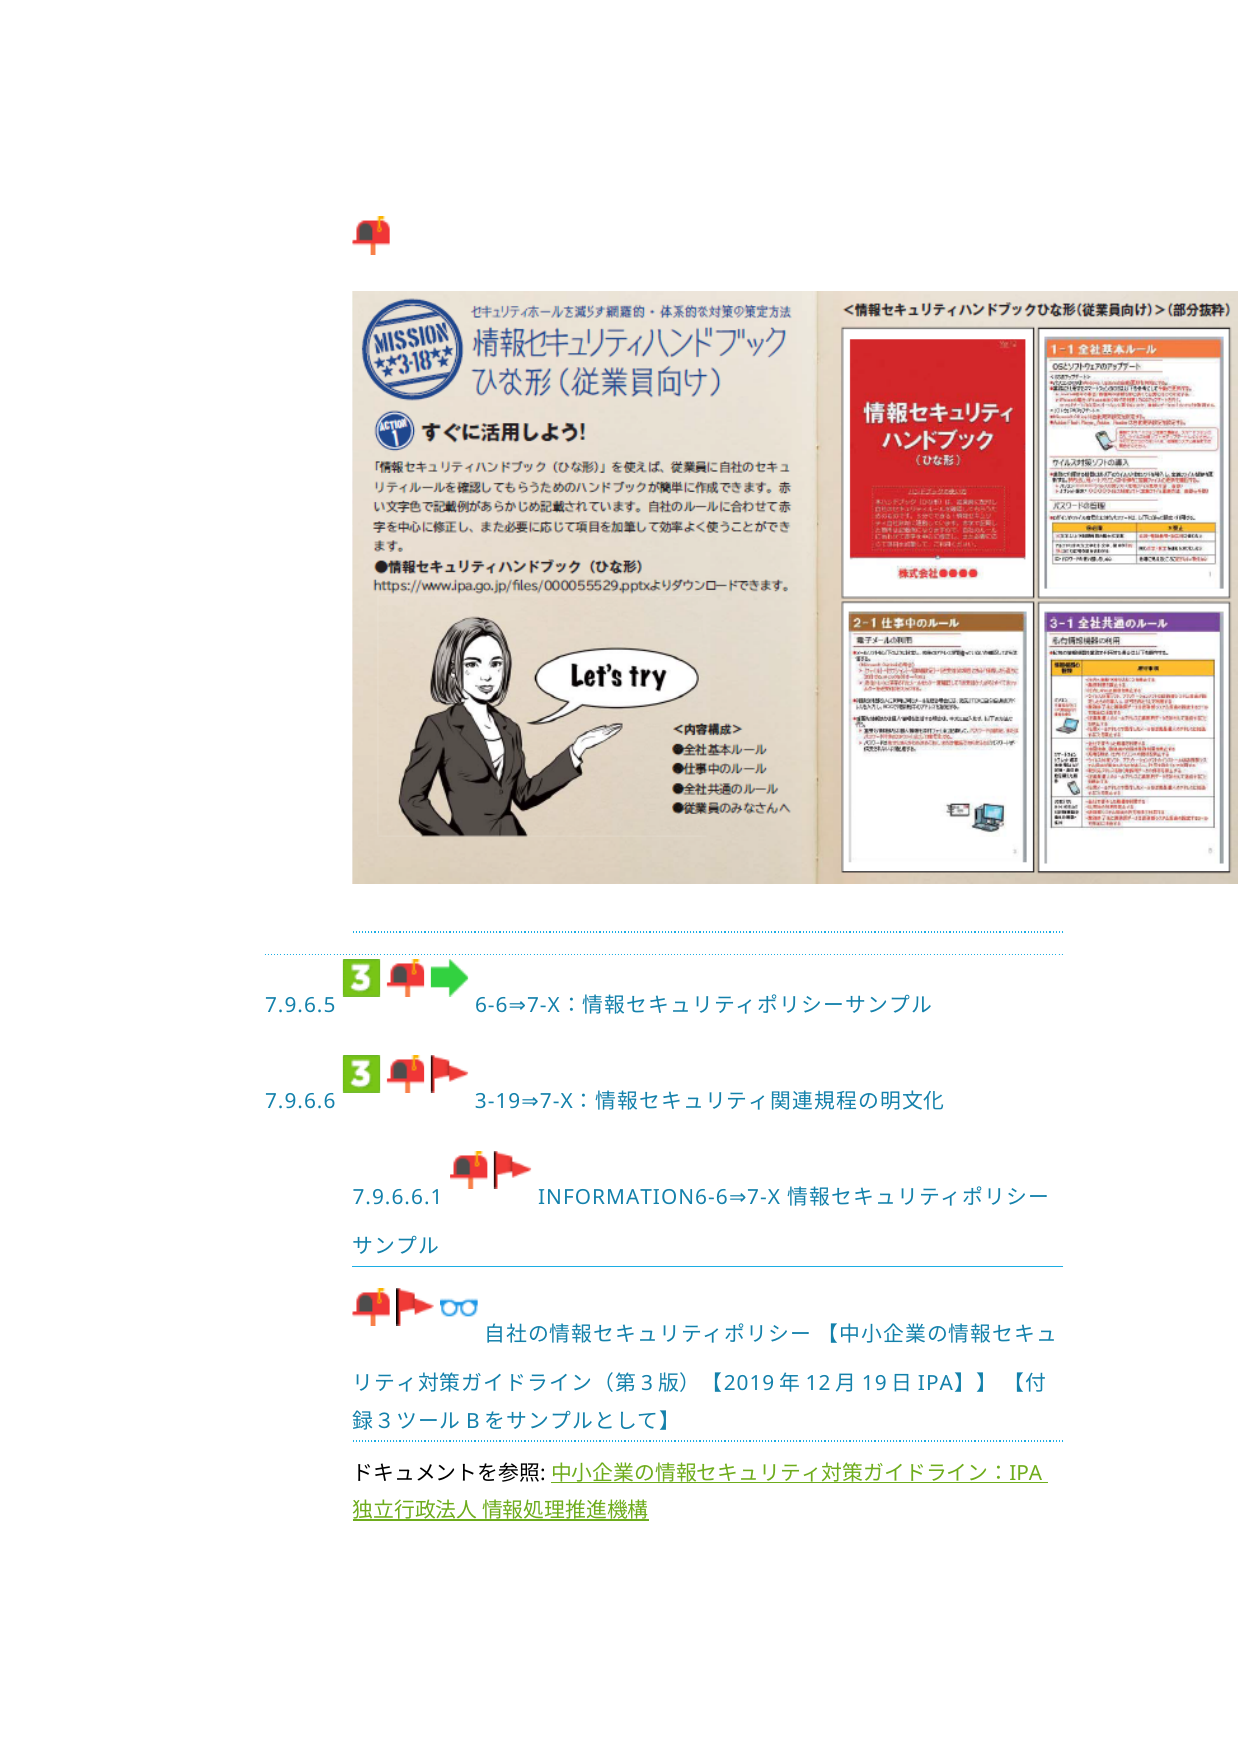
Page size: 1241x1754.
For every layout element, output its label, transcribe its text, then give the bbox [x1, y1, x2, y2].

picture [386, 1055, 425, 1093]
picture [440, 1288, 478, 1326]
text 自社の情報セキュリティポリシー 【中小企業の情報セキュリティ対策ガイドライン（第3版）【2019年12月19日IPA】】 【付録３ツールBをサンプルとして】 [352, 1288, 1063, 1442]
picture [352, 216, 390, 255]
picture [450, 1151, 488, 1189]
text 6-6⇒7-X：情報セキュリティポリシーサンプル [265, 954, 1063, 1034]
picture [430, 959, 469, 997]
picture [396, 1288, 434, 1326]
picture [386, 959, 425, 997]
picture [430, 1055, 469, 1093]
picture [493, 1151, 532, 1189]
text ドキュメントを参照: 中小企業の情報セキュリティ対策ガイドライン：IPA 独立行政法人 情報処理推進機構 [352, 1452, 1063, 1527]
text Information6-6⇒7-X 情報セキュリティポリシーサンプル [352, 1151, 1063, 1266]
text 3-19⇒7-X：情報セキュリティ関連規程の明文化 [265, 1049, 1063, 1130]
picture [342, 1055, 381, 1093]
picture [352, 1288, 390, 1326]
picture [352, 291, 1238, 884]
picture [342, 959, 381, 997]
